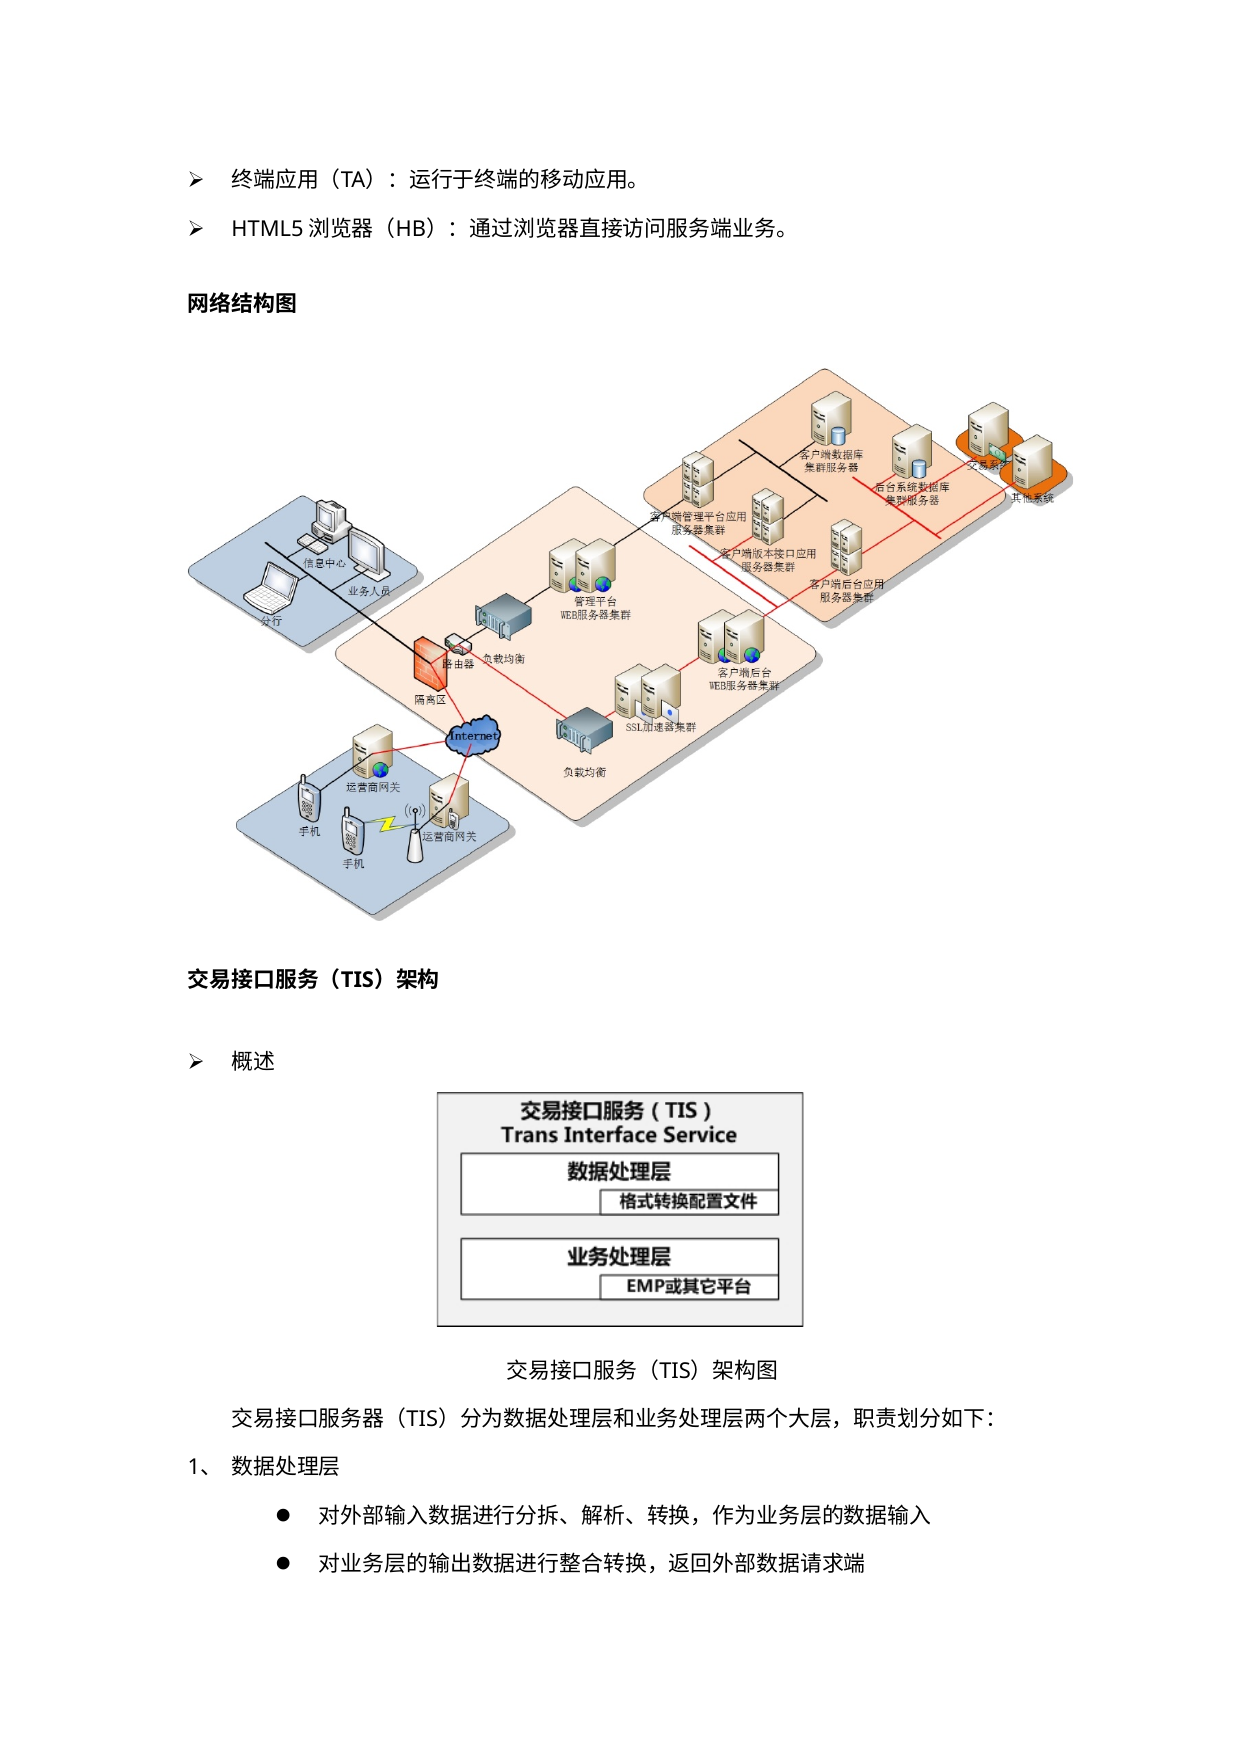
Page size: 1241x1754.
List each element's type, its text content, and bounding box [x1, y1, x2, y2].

list HTML5浏览器（HB）：通过浏览器直接访问服务端业务。 [187, 210, 1053, 243]
list 数据处理层 [187, 1449, 1053, 1481]
picture [436, 1092, 804, 1327]
list 对外部输入数据进行分拆、解析、转换，作为业务层的数据输入 [275, 1497, 1053, 1530]
list 终端应用（TA）：运行于终端的移动应用。 [187, 162, 1053, 194]
text 交易接口服务器（TIS）分为数据处理层和业务处理层两个大层，职责划分如下： [187, 1401, 1053, 1433]
subtitle 交易接口服务（TIS）架构 [187, 961, 1053, 994]
picture [187, 368, 1074, 921]
subtitle 网络结构图 [187, 286, 1053, 318]
list 对业务层的输出数据进行整合转换，返回外部数据请求端 [275, 1546, 1053, 1578]
text 交易接口服务（TIS）架构图 [187, 1352, 1053, 1385]
list 概述 [187, 1044, 1053, 1076]
